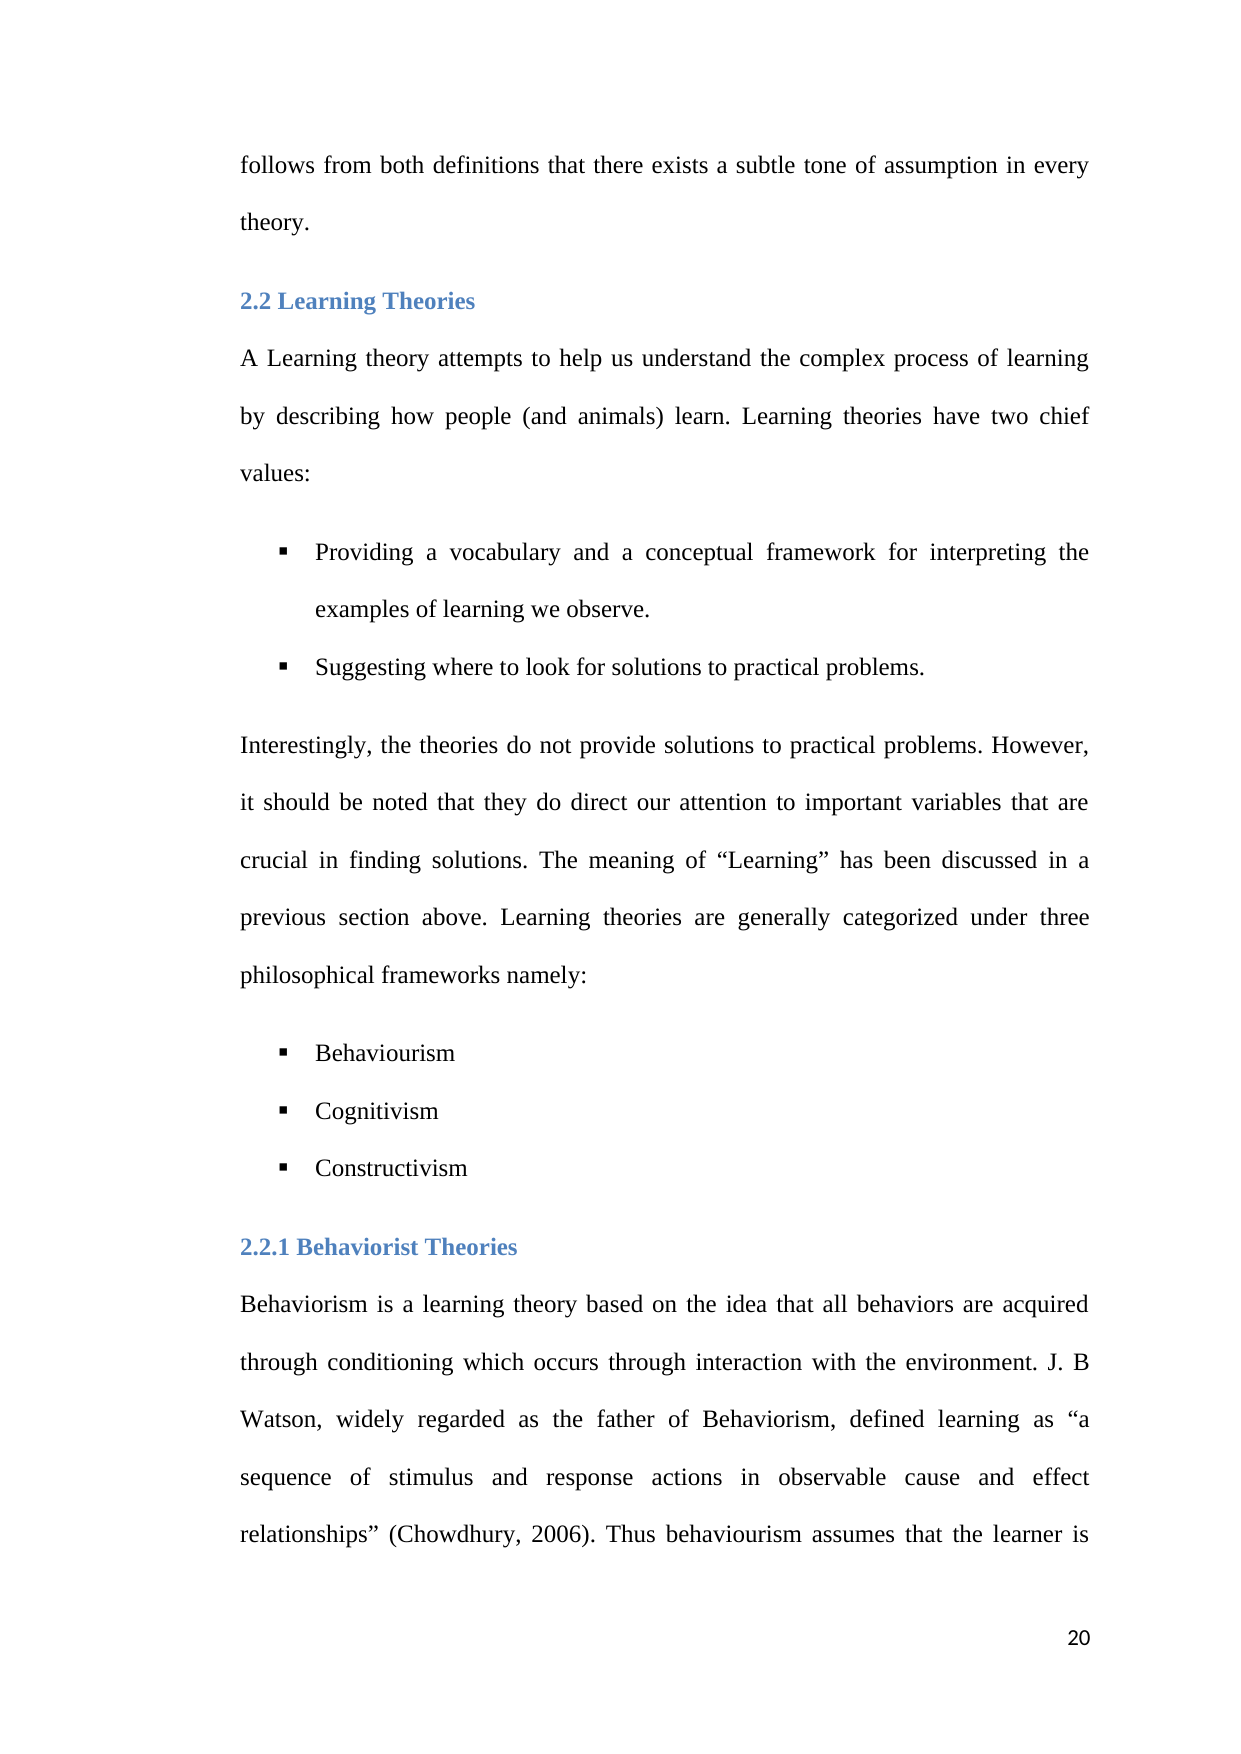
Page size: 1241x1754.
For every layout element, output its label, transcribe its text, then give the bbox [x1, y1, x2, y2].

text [240, 1289, 1090, 1548]
list Behaviourism [277, 1038, 1090, 1067]
subtitle 2.2 Learning Theories [240, 286, 1090, 314]
list Suggesting where to look for solutions to practical problems. [277, 652, 1090, 680]
list Constructivism [277, 1153, 1090, 1182]
text A Learning theory attempts to help us understand the complex process of learning by describing how people (and animals) learn. Learning theories have two chief values: [240, 343, 1090, 487]
list Cognitivism [277, 1096, 1090, 1124]
text Interestingly, the theories do not provide solutions to practical problems. However, it should be noted that they do direct our attention to important variables that are crucial in finding solutions. The meaning of “Learning” has been discussed in a previous section above. Learning theories are generally categorized under three philosophical frameworks namely: [240, 730, 1090, 989]
list Providing a vocabulary and a conceptual framework for interpreting the examples of learning we observe. [277, 537, 1090, 623]
subtitle 2.2.1 Behaviorist Theories [240, 1232, 1090, 1260]
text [240, 150, 1090, 236]
